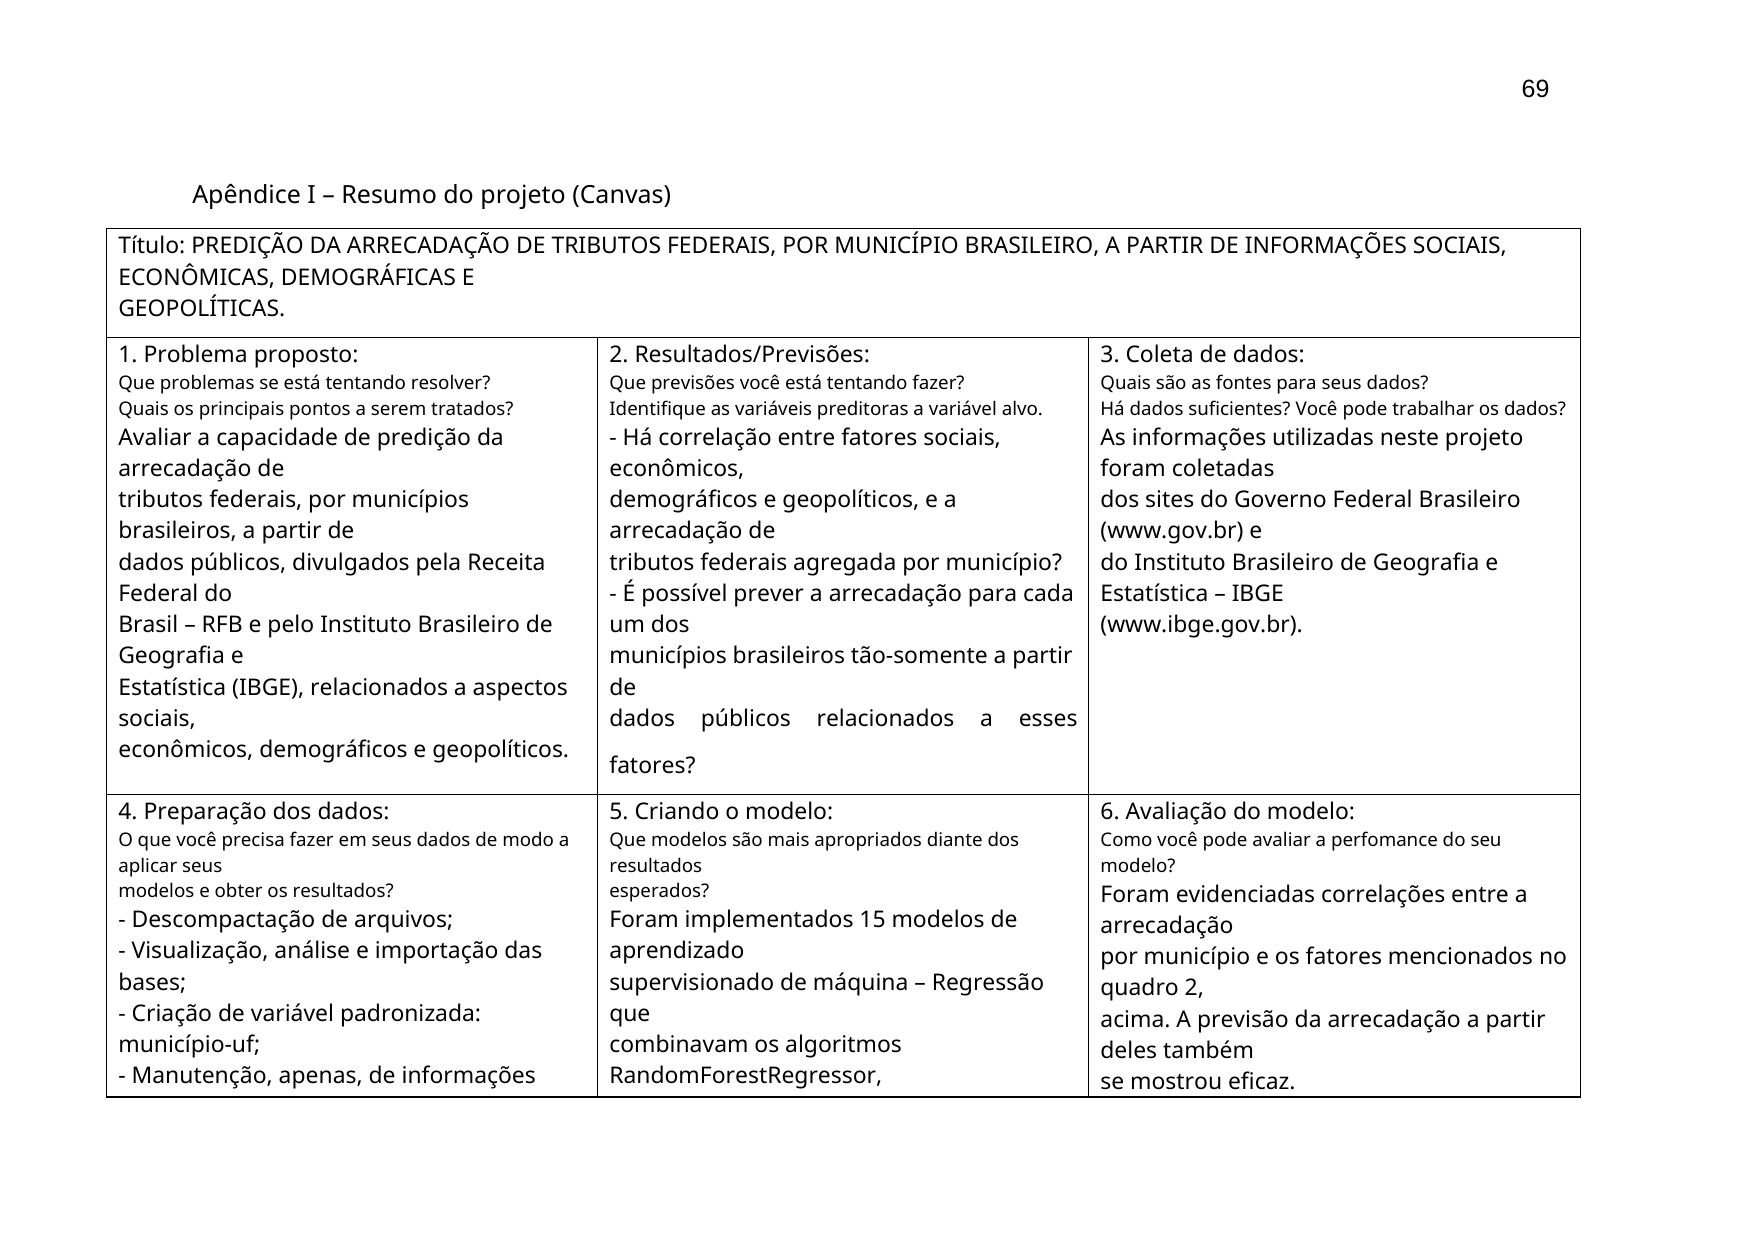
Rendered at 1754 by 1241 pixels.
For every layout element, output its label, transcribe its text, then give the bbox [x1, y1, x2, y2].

table_header Título: PREDIÇÃO DA ARRECADAÇÃO DE TRIBUTOS FEDERAIS, POR MUNICÍPIO BRASILEIRO, A PARTIR DE INFORMAÇÕES SOCIAIS, ECONÔMICAS, DEMOGRÁFICAS E GEOPOLÍTICAS. [107, 229, 1580, 337]
table_cell 2. Resultados/Previsões: Que previsões você está tentando fazer? Identifique as variáveis preditoras a variável alvo. - Há correlação entre fatores sociais, econômicos, demográficos e geopolíticos, e a arrecadação de tributos federais agregada por município? - É possível prever a arrecadação para cada um dos municípios brasileiros tão-somente a partir de dados públicos relacionados a esses fatores? [598, 338, 1088, 794]
table_cell 3. Coleta de dados: Quais são as fontes para seus dados? Há dados suficientes? Você pode trabalhar os dados? As informações utilizadas neste projeto foram coletadas dos sites do Governo Federal Brasileiro (www.gov.br) e do Instituto Brasileiro de Geografia e Estatística – IBGE (www.ibge.gov.br). [1089, 338, 1580, 794]
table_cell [107, 795, 597, 1096]
text Apêndice I – Resumo do projeto (Canvas) [118, 177, 1577, 211]
table_cell 1. Problema proposto: Que problemas se está tentando resolver? Quais os principais pontos a serem tratados? Avaliar a capacidade de predição da arrecadação de tributos federais, por municípios brasileiros, a partir de dados públicos, divulgados pela Receita Federal do Brasil – RFB e pelo Instituto Brasileiro de Geografia e Estatística (IBGE), relacionados a aspectos sociais, econômicos, demográficos e geopolíticos. [107, 338, 597, 794]
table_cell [598, 795, 1088, 1096]
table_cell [1089, 795, 1580, 1096]
